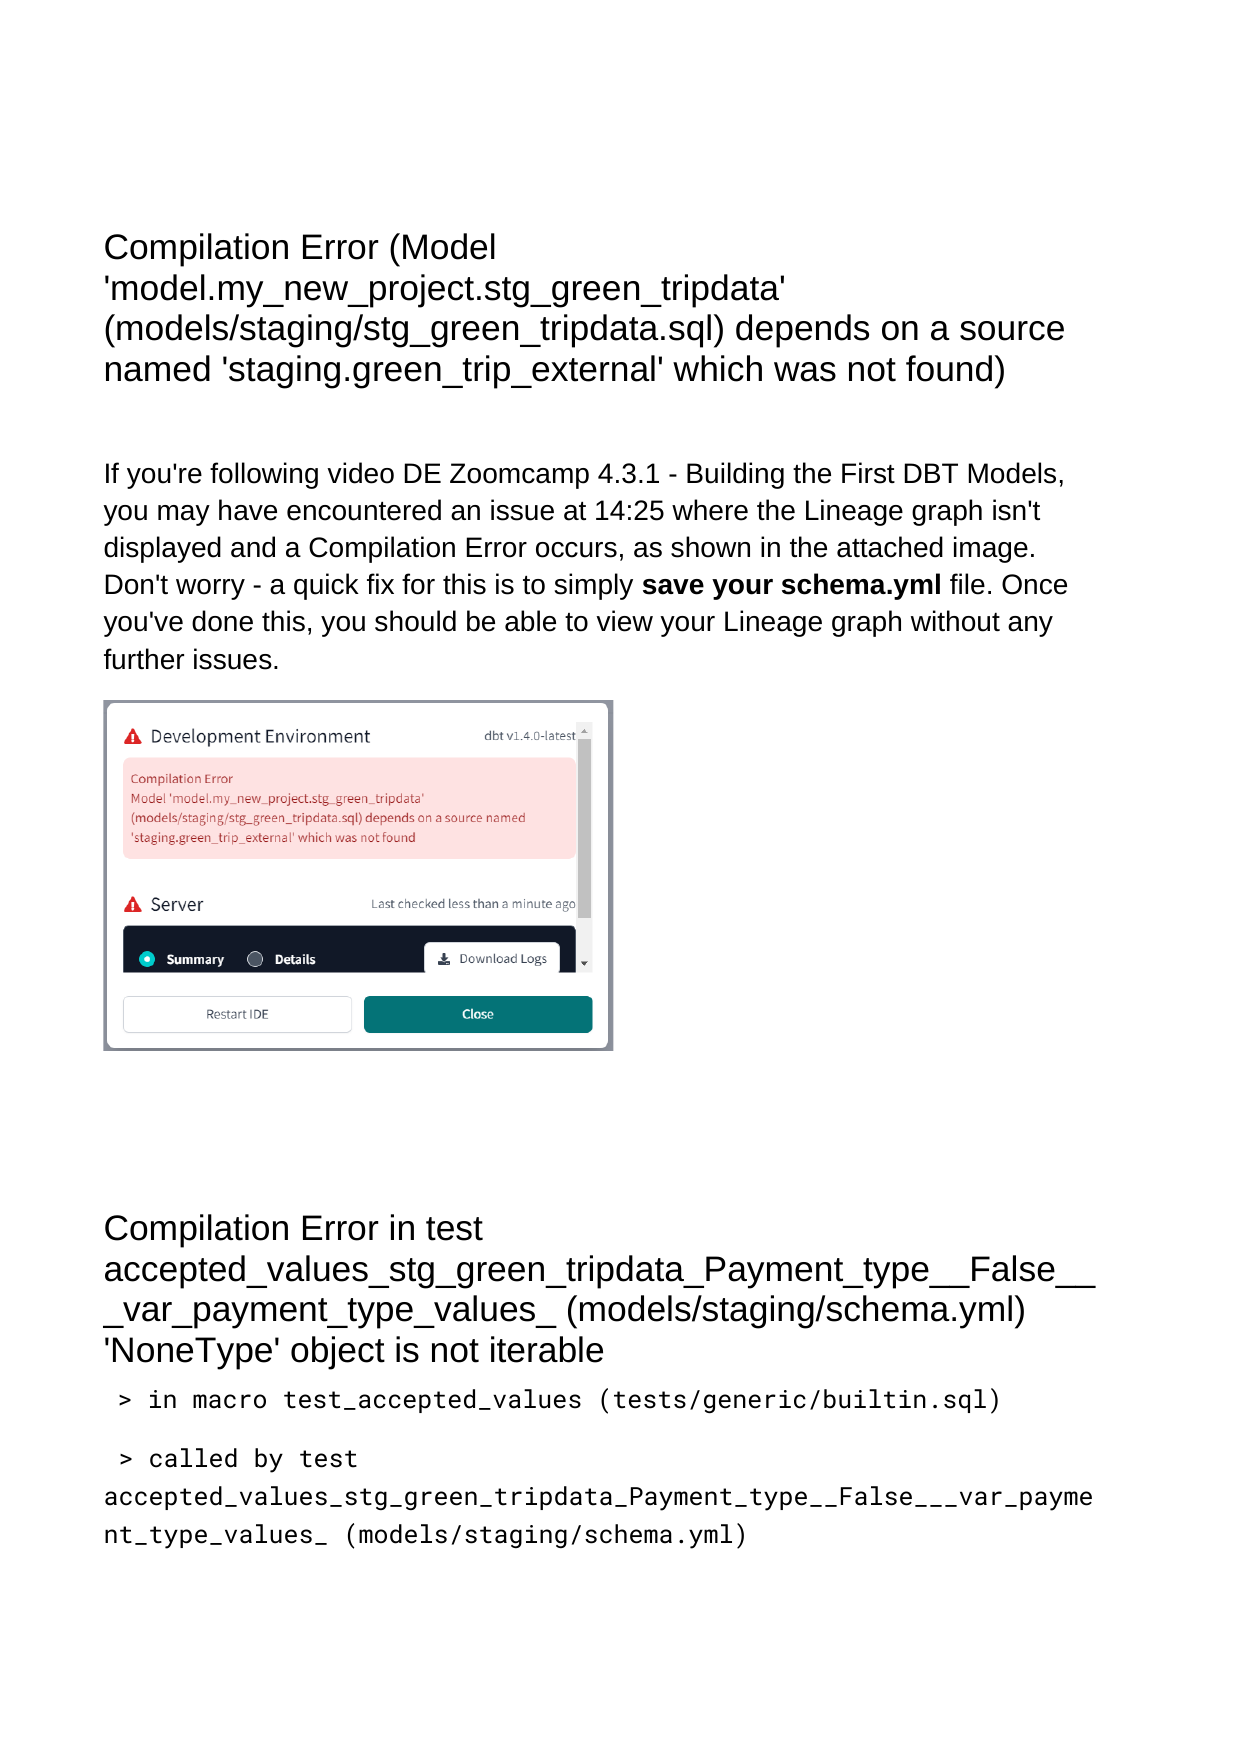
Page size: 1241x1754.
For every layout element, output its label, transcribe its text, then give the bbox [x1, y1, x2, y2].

subtitle Compilation Error in test accepted_values_stg_green_tripdata_Payment_type__False___var_payment_type_values_ (models/staging/schema.yml) 'NoneType' object is not iterable [103, 1207, 1097, 1370]
subtitle Compilation Error (Model 'model.my_new_project.stg_green_tripdata' (models/staging/stg_green_tripdata.sql) depends on a source named 'staging.green_trip_external' which was not found) [103, 226, 1097, 389]
text > in macro test_accepted_values (tests/generic/builtin.sql) [103, 1383, 1097, 1416]
text If you're following video DE Zoomcamp 4.3.1 - Building the First DBT Models, you may have encountered an issue at 14:25 where the Lineage graph isn't displayed and a Compilation Error occurs, as shown in the attached image. Don't worry - a quick fix for this is to simply save your schema.yml file. Once you've done this, you should be able to view your Lineage graph without any further issues. [103, 457, 1097, 675]
text > called by test accepted_values_stg_green_tripdata_Payment_type__False___var_payment_type_values_ (models/staging/schema.yml) [103, 1441, 1097, 1550]
picture [103, 700, 614, 1051]
